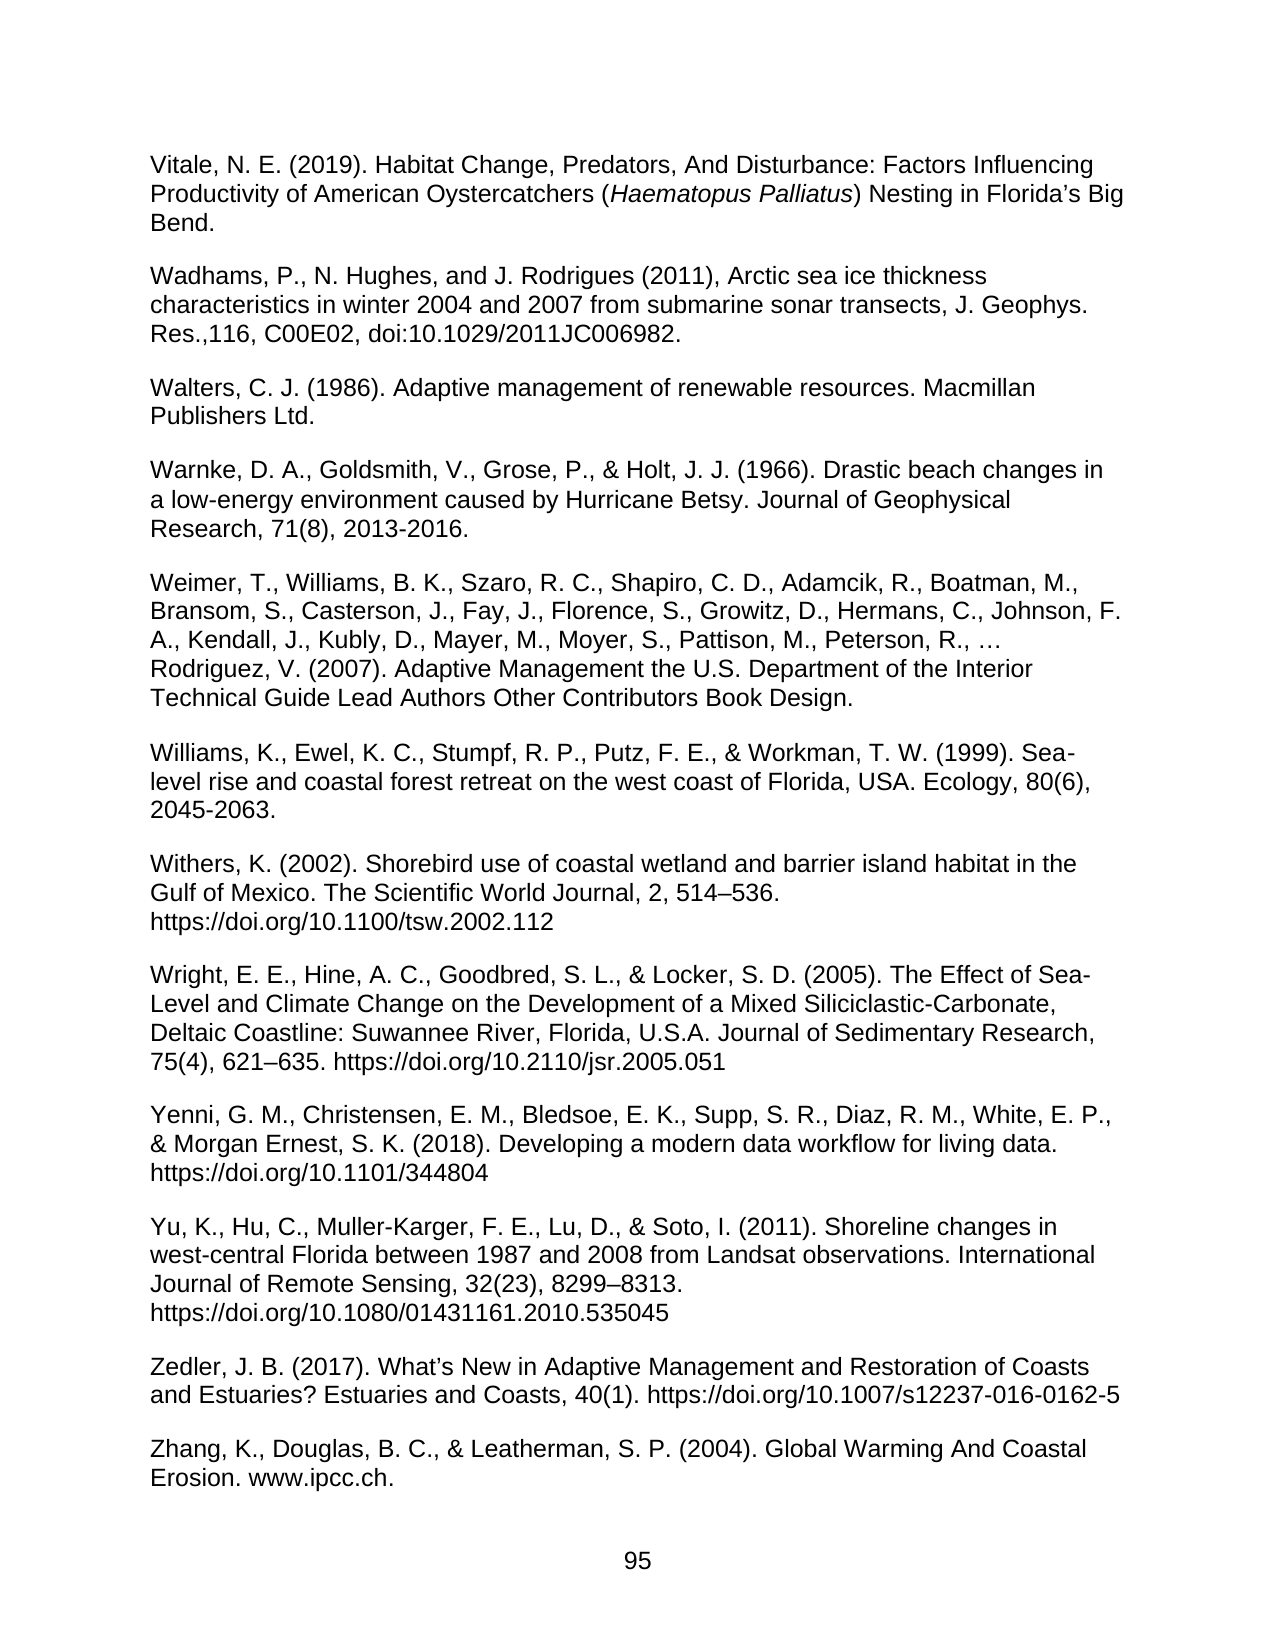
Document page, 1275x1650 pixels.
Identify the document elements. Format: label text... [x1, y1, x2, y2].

text Yu, K., Hu, C., Muller-Karger, F. E., Lu, D., & Soto, I. (2011). Shoreline changes in west-central Florida between 1987 and 2008 from Landsat observations. International Journal of Remote Sensing, 32(23), 8299–8313. https://doi.org/10.1080/01431161.2010.535045 [150, 1211, 1125, 1326]
text Withers, K. (2002). Shorebird use of coastal wetland and barrier island habitat in the Gulf of Mexico. The Scientific World Journal, 2, 514–536. https://doi.org/10.1100/tsw.2002.112 [150, 849, 1125, 935]
text Yenni, G. M., Christensen, E. M., Bledsoe, E. K., Supp, S. R., Diaz, R. M., White, E. P., & Morgan Ernest, S. K. (2018). Developing a modern data workflow for living data. https://doi.org/10.1101/344804 [150, 1100, 1125, 1186]
text Weimer, T., Williams, B. K., Szaro, R. C., Shapiro, C. D., Adamcik, R., Boatman, M., Bransom, S., Casterson, J., Fay, J., Florence, S., Growitz, D., Hermans, C., Johnson, F. A., Kendall, J., Kubly, D., Mayer, M., Moyer, S., Pattison, M., Peterson, R., … Rodriguez, V. (2007). Adaptive Management the U.S. Department of the Interior Technical Guide Lead Authors Other Contributors Book Design. [150, 568, 1125, 711]
text Williams, K., Ewel, K. C., Stumpf, R. P., Putz, F. E., & Workman, T. W. (1999). Sea‐level rise and coastal forest retreat on the west coast of Florida, USA. Ecology, 80(6), 2045-2063. [150, 736, 1125, 824]
text Wright, E. E., Hine, A. C., Goodbred, S. L., & Locker, S. D. (2005). The Effect of Sea-Level and Climate Change on the Development of a Mixed Siliciclastic-Carbonate, Deltaic Coastline: Suwannee River, Florida, U.S.A. Journal of Sedimentary Research, 75(4), 621–635. https://doi.org/10.2110/jsr.2005.051 [150, 960, 1125, 1075]
text Zhang, K., Douglas, B. C., & Leatherman, S. P. (2004). Global Warming And Coastal Erosion. www.ipcc.ch. [150, 1434, 1125, 1491]
text Vitale, N. E. (2019). Habitat Change, Predators, And Disturbance: Factors Influencing Productivity of American Oystercatchers (Haematopus Palliatus) Nesting in Florida’s Big Bend. [150, 150, 1125, 236]
text Warnke, D. A., Goldsmith, V., Grose, P., & Holt, J. J. (1966). Drastic beach changes in a low‐energy environment caused by Hurricane Betsy. Journal of Geophysical Research, 71(8), 2013-2016. [150, 455, 1125, 543]
text Walters, C. J. (1986). Adaptive management of renewable resources. Macmillan Publishers Ltd. [150, 372, 1125, 430]
text Wadhams, P., N. Hughes, and J. Rodrigues (2011), Arctic sea ice thickness characteristics in winter 2004 and 2007 from submarine sonar transects, J. Geophys. Res.,116, C00E02, doi:10.1029/2011JC006982. [150, 261, 1125, 347]
text Zedler, J. B. (2017). What’s New in Adaptive Management and Restoration of Coasts and Estuaries? Estuaries and Coasts, 40(1). https://doi.org/10.1007/s12237-016-0162-5 [150, 1351, 1125, 1409]
